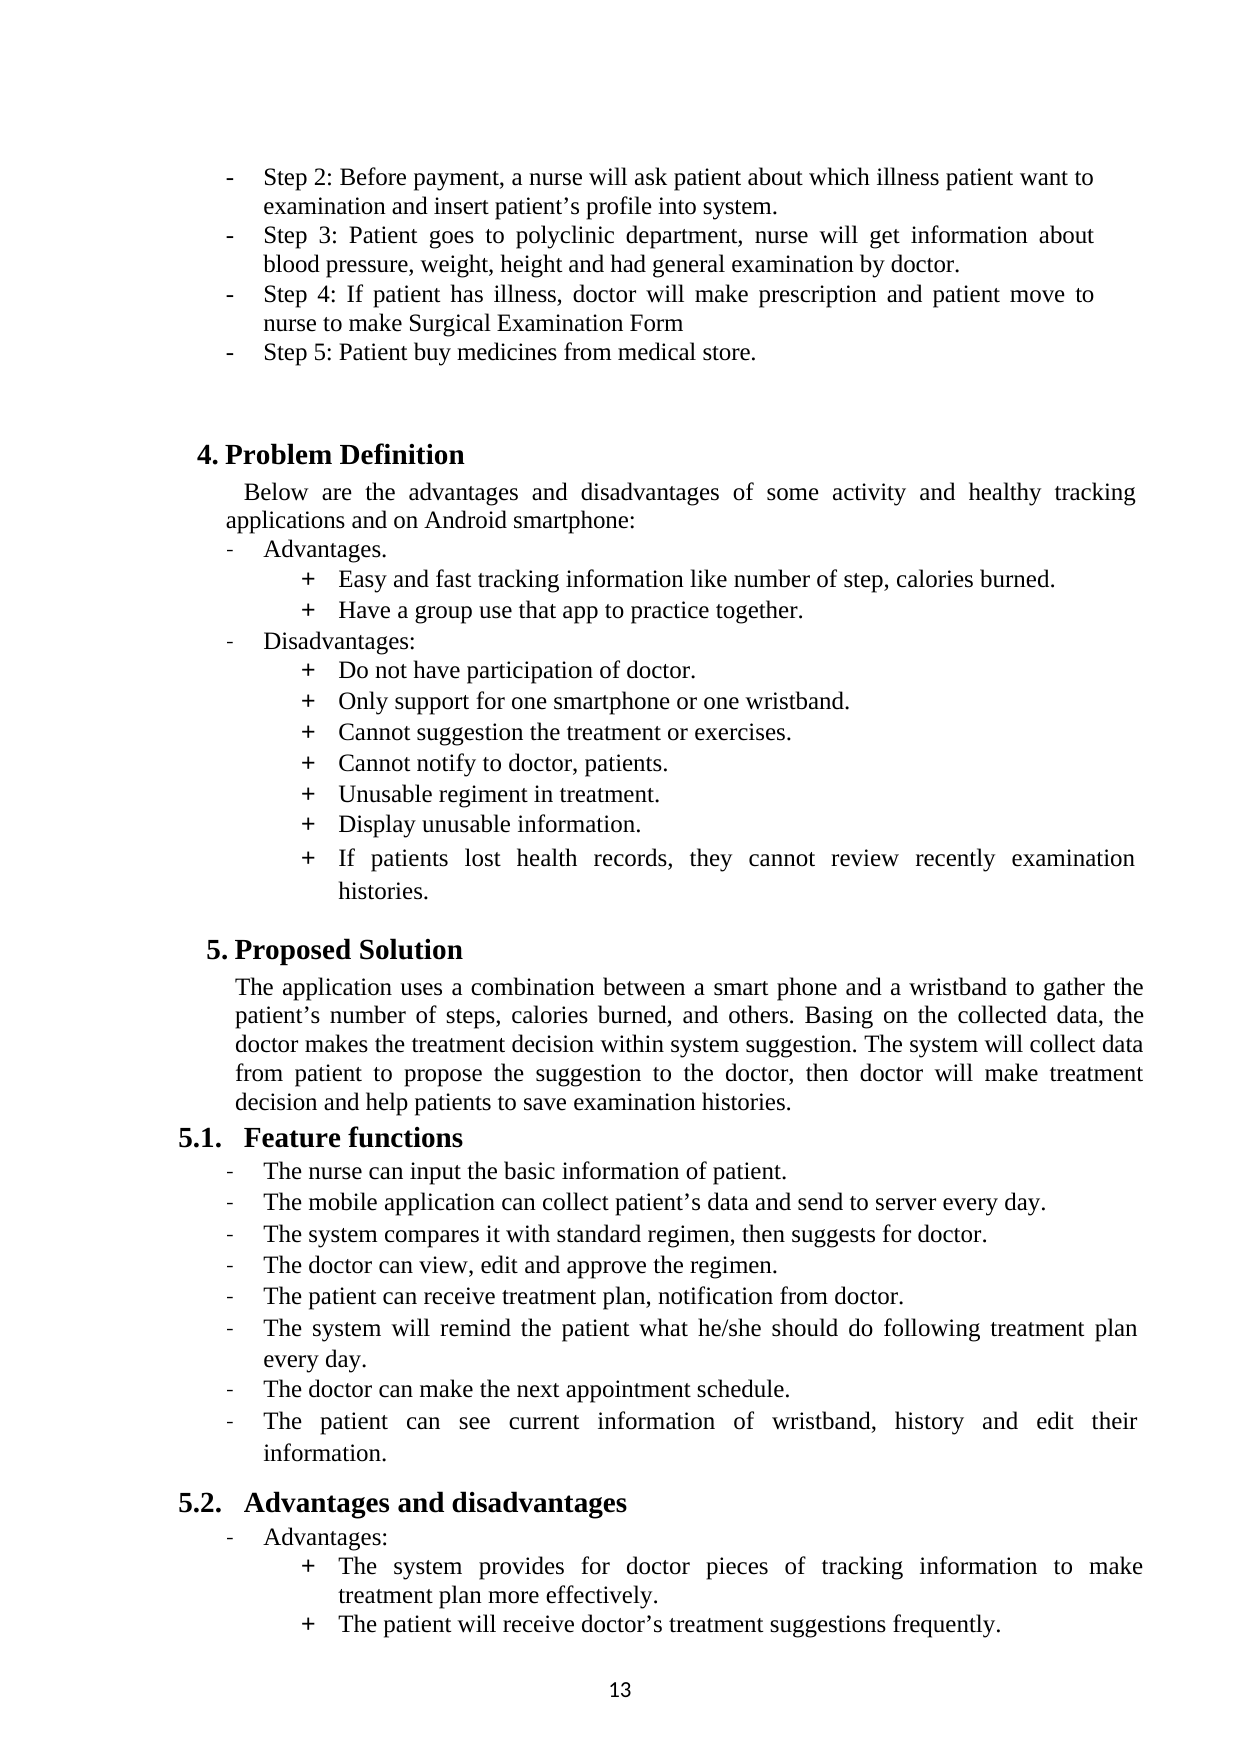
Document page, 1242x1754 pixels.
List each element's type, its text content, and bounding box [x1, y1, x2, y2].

list The system compares it with standard regimen, then suggests for doctor. [226, 1219, 1139, 1248]
list Advantages: [226, 1522, 1144, 1551]
list Cannot notify to doctor, patients. [301, 748, 1136, 779]
list Display unusable information. [301, 809, 1136, 840]
list The nurse can input the basic information of patient. [226, 1156, 1139, 1186]
text The application uses a combination between a smart phone and a wristband to gather the patient’s number of steps, calories burned, and others. Basing on the collected data, the doctor makes the treatment decision within system suggestion. The system will collect data from patient to propose the suggestion to the doctor, then doctor will make treatment decision and help patients to save examination histories. [235, 972, 1144, 1116]
list The patient can see current information of wristband, history and edit their information. [226, 1406, 1139, 1466]
list Step 4: If patient has illness, doctor will make prescription and patient move to nurse to make Surgical Examination Form [226, 279, 1095, 337]
subtitle Feature functions [169, 1120, 1146, 1153]
list Have a group use that app to practice together. [301, 595, 1136, 626]
list The mobile application can collect patient’s data and send to server every day. [226, 1187, 1139, 1217]
list Easy and fast tracking information like number of step, calories burned. [301, 564, 1136, 595]
list Only support for one smartphone or one wristband. [301, 686, 1136, 717]
list Advantages. [226, 534, 1136, 564]
list The patient can receive treatment plan, notification from doctor. [226, 1281, 1139, 1311]
list The system provides for doctor pieces of tracking information to make treatment plan more effectively. [301, 1551, 1144, 1609]
subtitle Proposed Solution [206, 932, 1146, 966]
list Step 5: Patient buy medicines from medical store. [226, 337, 1095, 366]
text Below are the advantages and disadvantages of some activity and healthy tracking applications and on Android smartphone: [226, 477, 1136, 534]
list Cannot suggestion the treatment or exercises. [301, 717, 1136, 748]
list Step 2: Before payment, a nurse will ask patient about which illness patient want to examination and insert patient’s profile into system. [226, 162, 1095, 220]
list The doctor can view, edit and approve the regimen. [226, 1250, 1139, 1280]
list If patients lost health records, they cannot review recently examination histories. [301, 843, 1136, 905]
list Unusable regiment in treatment. [301, 779, 1136, 809]
subtitle Advantages and disadvantages [169, 1485, 1146, 1519]
list The patient will receive doctor’s treatment suggestions frequently. [301, 1609, 1144, 1638]
list The doctor can make the next appointment schedule. [226, 1374, 1139, 1404]
list The system will remind the patient what he/she should do following treatment plan every day. [226, 1313, 1139, 1373]
list Do not have participation of doctor. [301, 655, 1136, 686]
list Step 3: Patient goes to polyclinic department, nurse will get information about blood pressure, weight, height and had general examination by doctor. [226, 220, 1095, 279]
subtitle Problem Definition [197, 437, 1146, 471]
list Disadvantages: [226, 626, 1136, 655]
